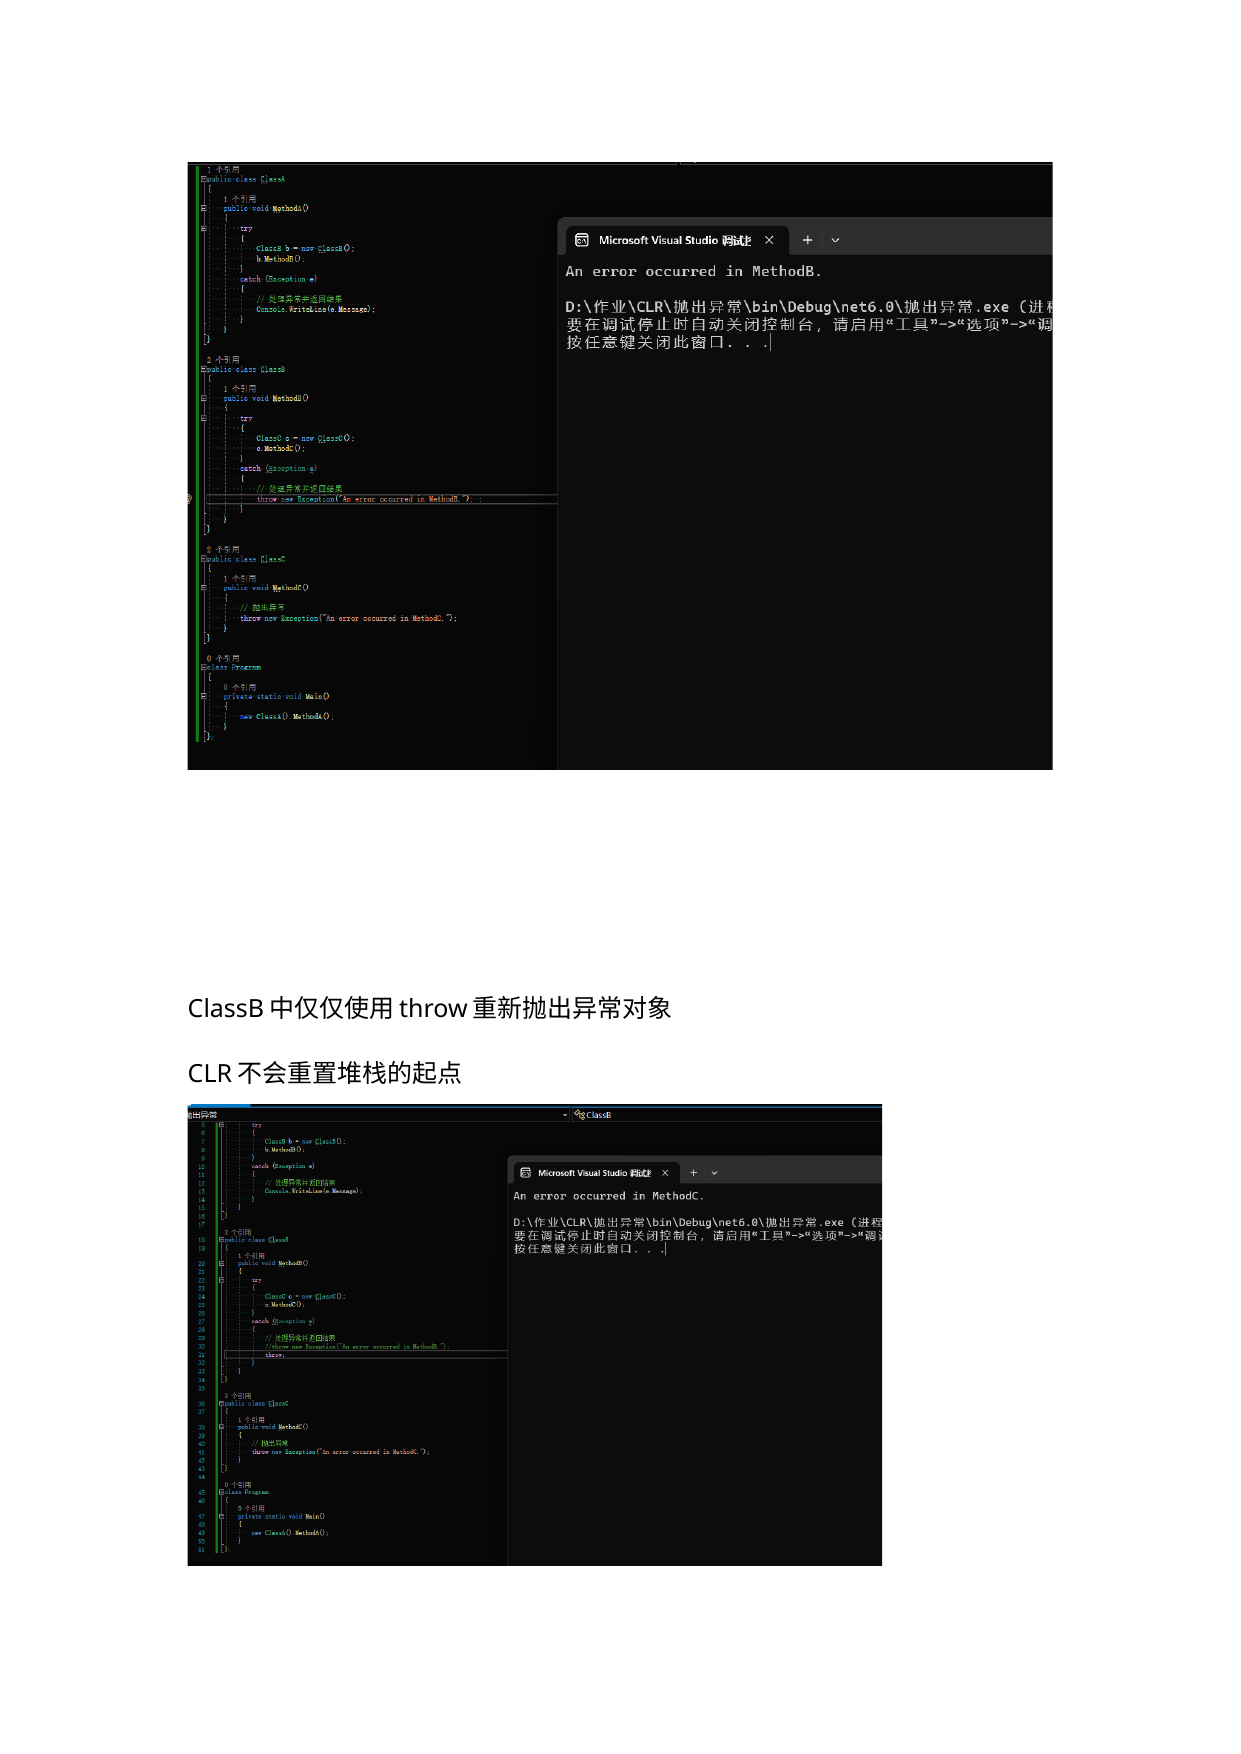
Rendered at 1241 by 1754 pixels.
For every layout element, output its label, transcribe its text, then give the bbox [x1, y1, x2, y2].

text ClassB中仅仅使用throw重新抛出异常对象 [187, 974, 1053, 1039]
picture [187, 162, 1053, 770]
picture [187, 1104, 883, 1566]
text CLR不会重置堆栈的起点 [187, 1039, 1053, 1104]
